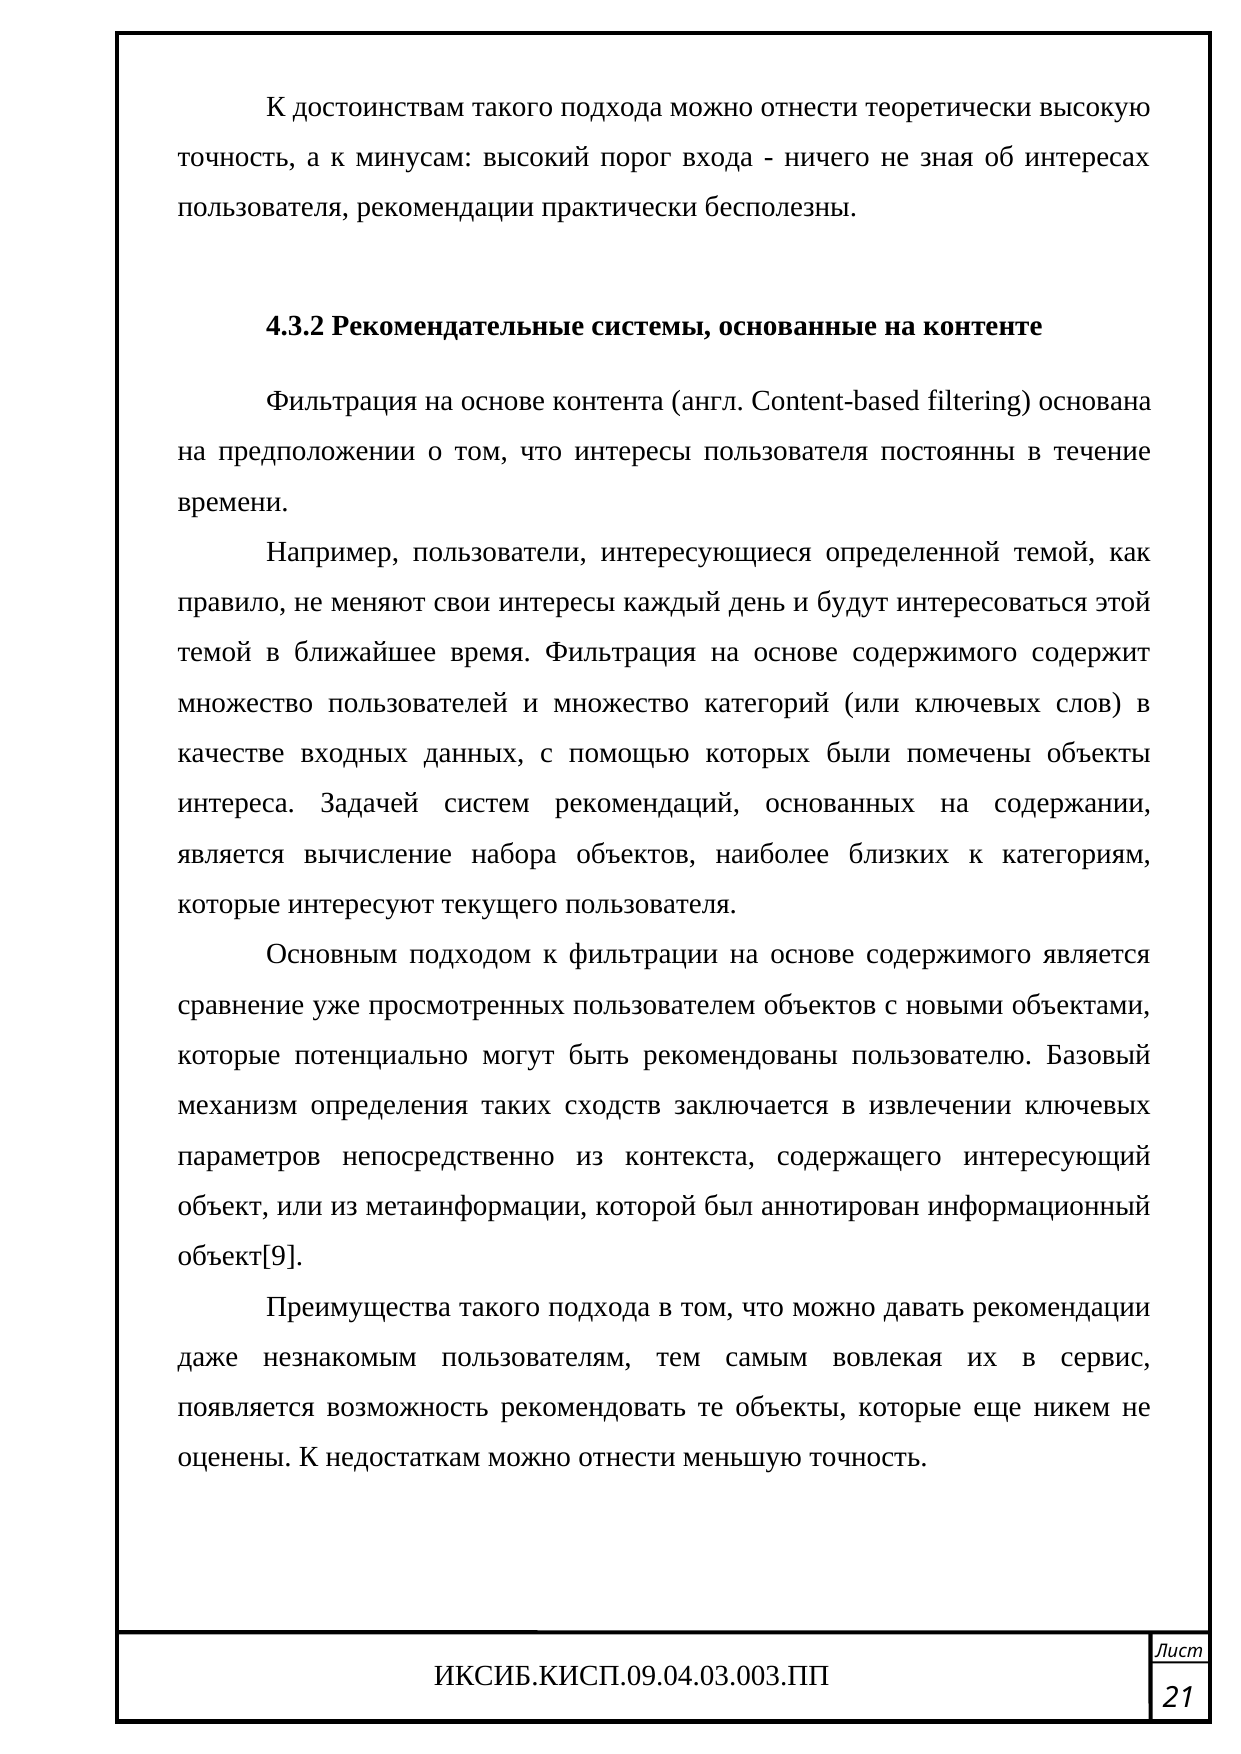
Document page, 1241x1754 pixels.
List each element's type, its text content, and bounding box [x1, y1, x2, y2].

text Например, пользователи, интересующиеся определенной темой, как правило, не меняют свои интересы каждый день и будут интересоваться этой темой в ближайшее время. Фильтрация на основе содержимого содержит множество пользователей и множество категорий (или ключевых слов) в качестве входных данных, с помощью которых были помечены объекты интереса. Задачей систем рекомендаций, основанных на содержании, является вычисление набора объектов, наиболее близких к категориям, которые интересуют текущего пользователя. [177, 534, 1152, 920]
text Основным подходом к фильтрации на основе содержимого является сравнение уже просмотренных пользователем объектов с новыми объектами, которые потенциально могут быть рекомендованы пользователю. Базовый механизм определения таких сходств заключается в извлечении ключевых параметров непосредственно из контекста, содержащего интересующий объект, или из метаинформации, которой был аннотирован информационный объект[9]. [177, 936, 1152, 1272]
text Преимущества такого подхода в том, что можно давать рекомендации даже незнакомым пользователям, тем самым вовлекая их в сервис, появляется возможность рекомендовать те объекты, которые еще никем не оценены. К недостаткам можно отнести меньшую точность. [177, 1289, 1152, 1473]
text 4.3.2 Рекомендательные системы, основанные на контенте [177, 308, 1152, 341]
text К достоинствам такого подхода можно отнести теоретически высокую точность, а к минусам: высокий порог входа - ничего не зная об интересах пользователя, рекомендации практически бесполезны. [177, 89, 1152, 223]
text Фильтрация на основе контента (англ. Content-based filtering) основана на предположении о том, что интересы пользователя постоянны в течение времени. [177, 383, 1152, 517]
